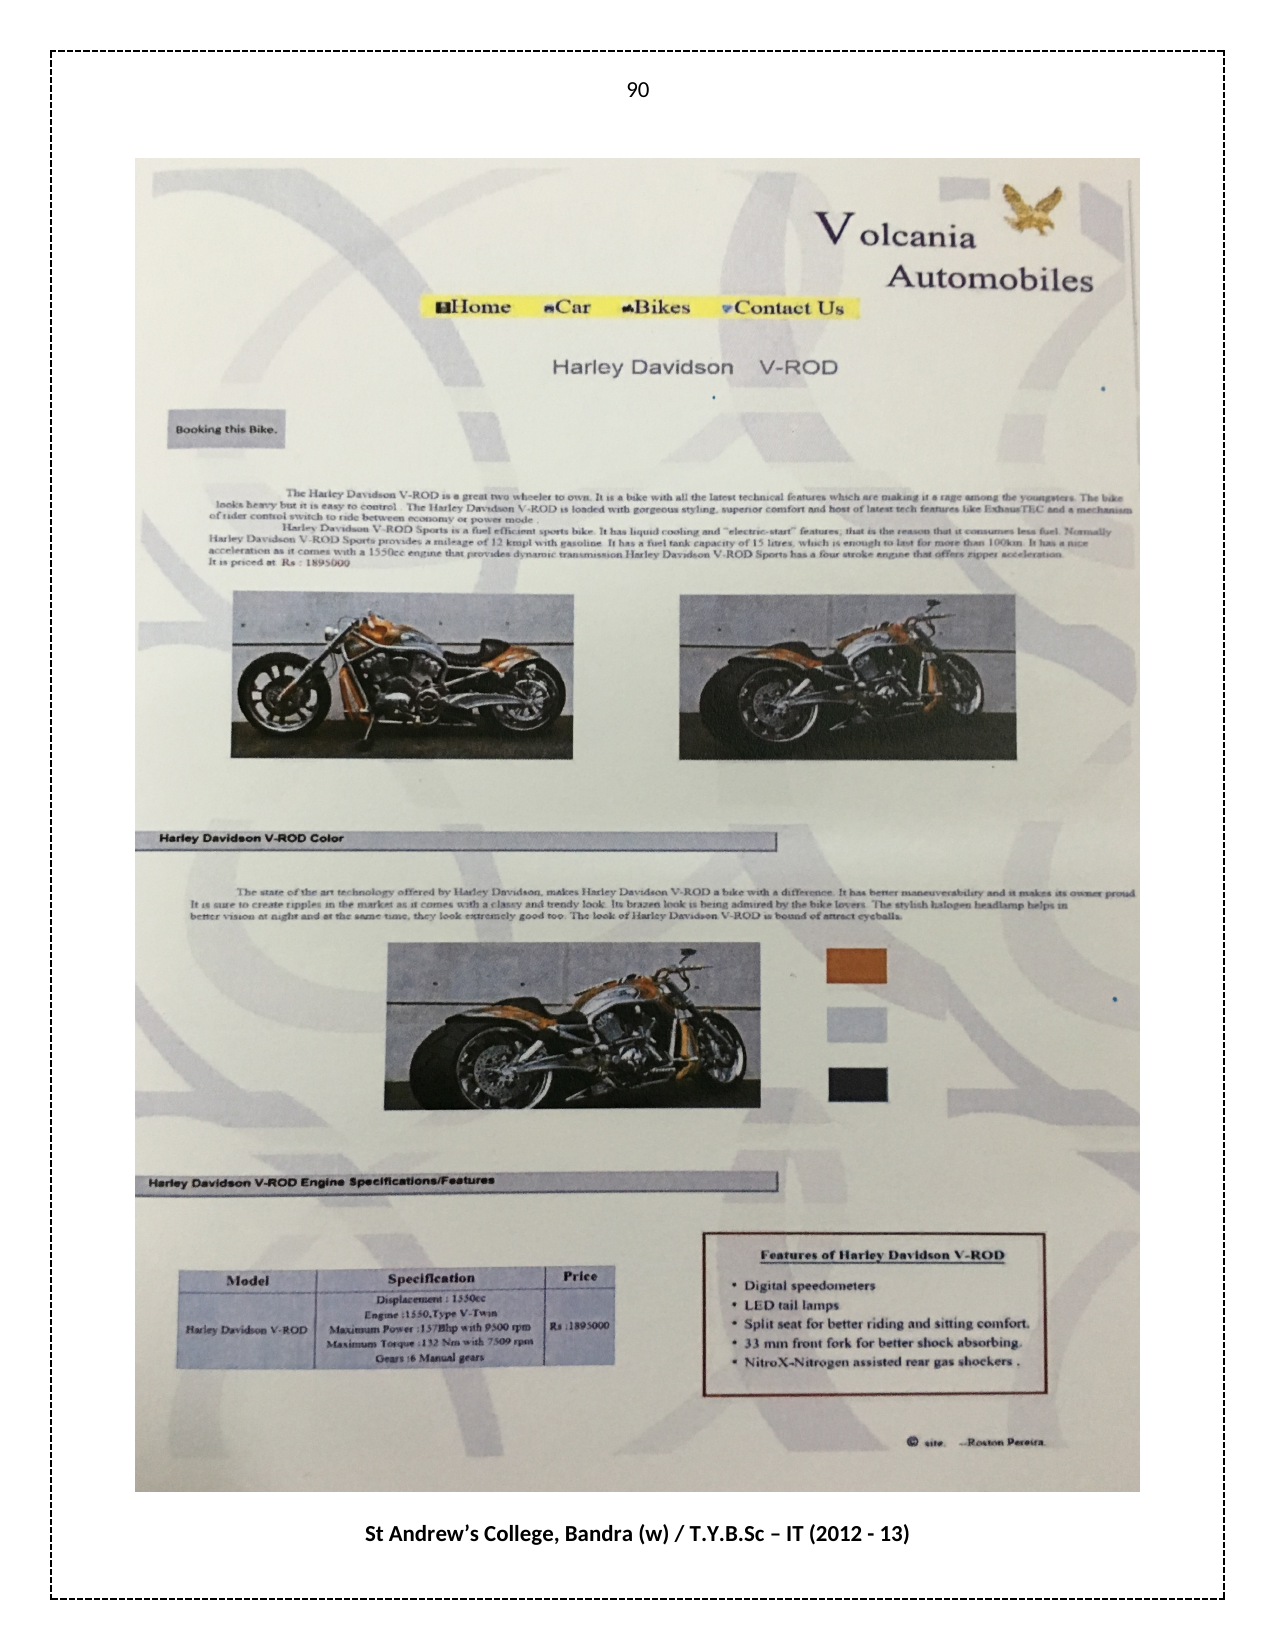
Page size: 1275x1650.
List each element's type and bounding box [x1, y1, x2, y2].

picture [135, 158, 1140, 1492]
